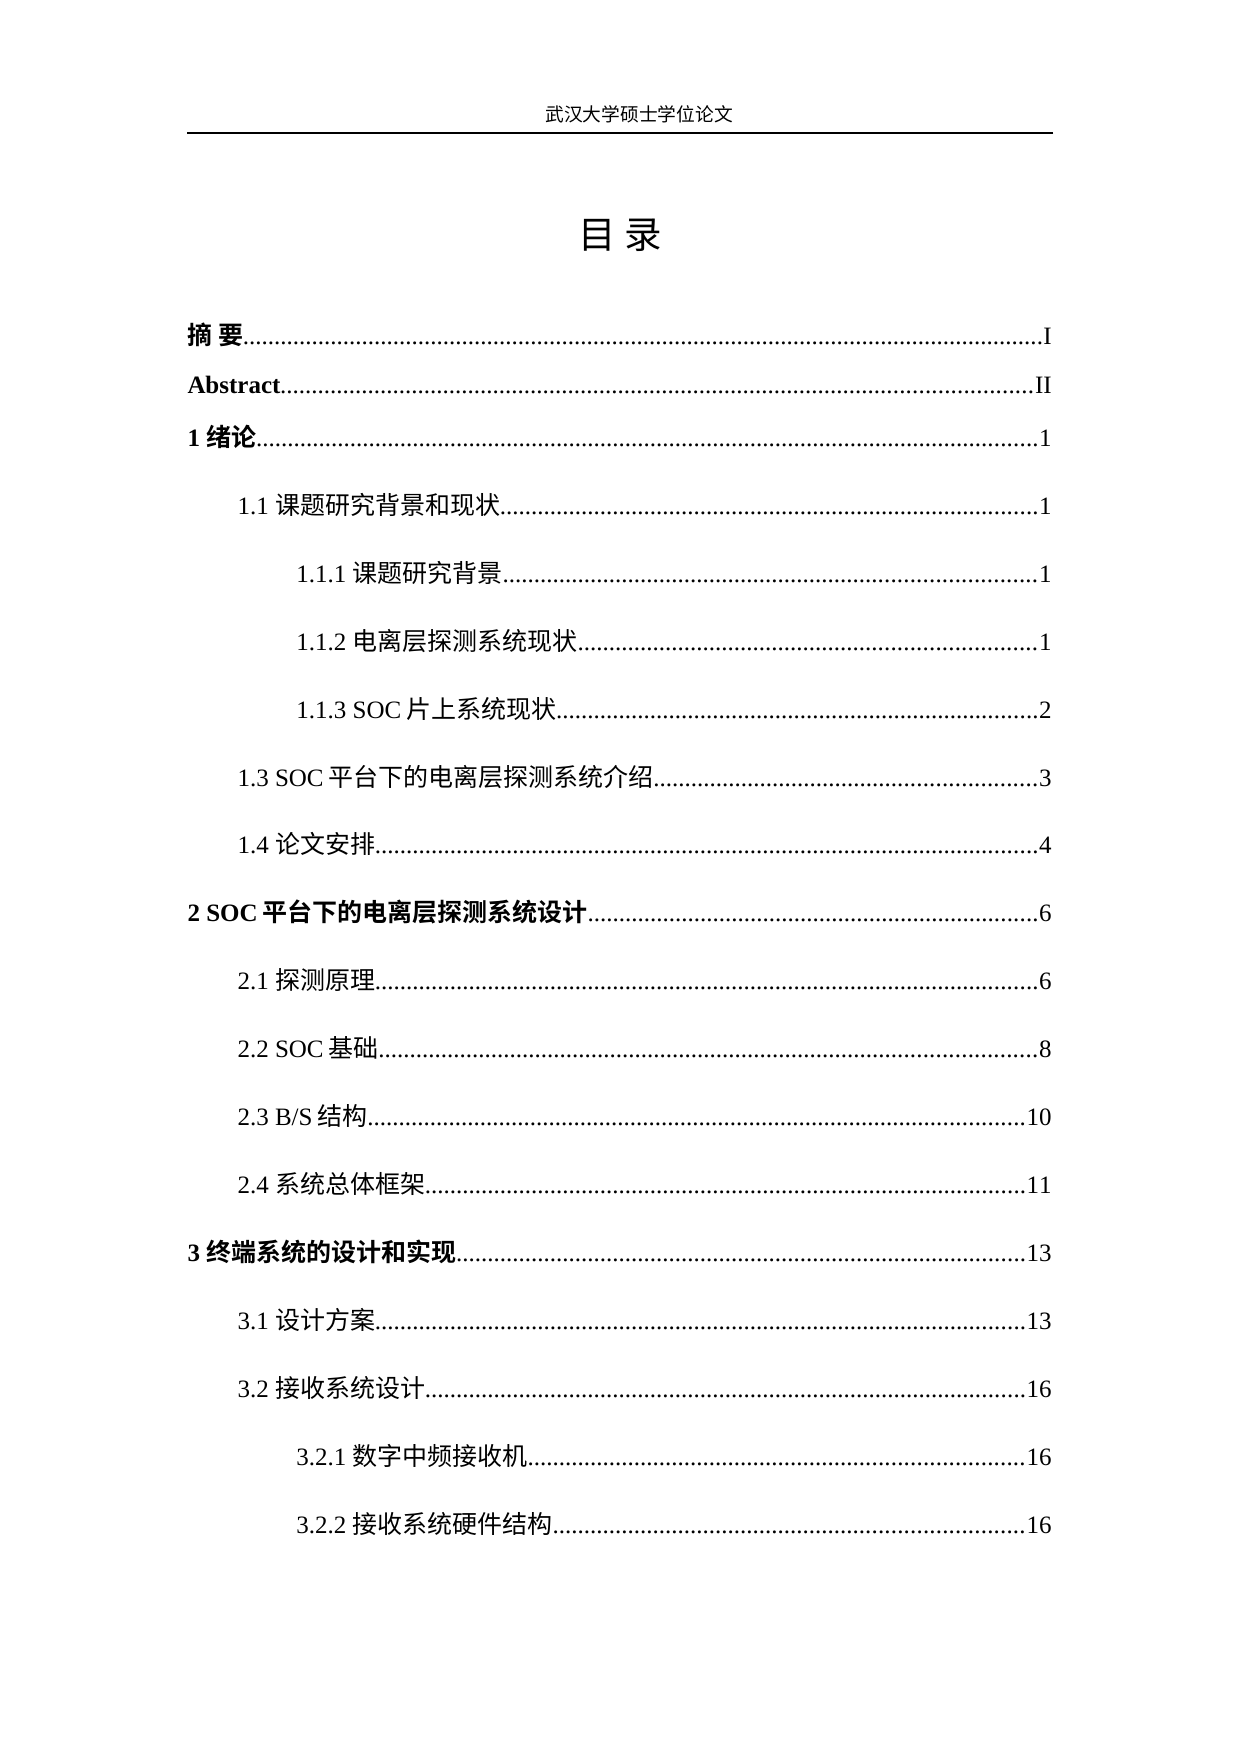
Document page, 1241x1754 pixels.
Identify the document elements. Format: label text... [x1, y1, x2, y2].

text 2.1 探测原理 6 [187, 945, 1053, 1013]
text 1.1 课题研究背景和现状 1 [187, 469, 1053, 537]
text 1.1.3 SOC片上系统现状 2 [246, 673, 1053, 741]
text 1.3 SOC平台下的电离层探测系统介绍 3 [187, 741, 1053, 809]
text 3.1 设计方案 13 [187, 1284, 1053, 1352]
text 2.2 SOC基础 8 [187, 1013, 1053, 1081]
text 2 SOC平台下的电离层探测系统设计 6 [187, 877, 1053, 945]
text 1.1.1 课题研究背景 1 [246, 537, 1053, 605]
text Abstract II [187, 368, 1053, 402]
text 3.2 接收系统设计 16 [187, 1352, 1053, 1420]
text 2.3 B/S结构 10 [187, 1081, 1053, 1149]
text 3.2.1 数字中频接收机 16 [246, 1420, 1053, 1488]
text 目 录 [187, 198, 1053, 266]
text 1 绪论 1 [187, 402, 1053, 469]
text 1.1.2 电离层探测系统现状 1 [246, 605, 1053, 673]
text 1.4 论文安排 4 [187, 809, 1053, 877]
text 2.4 系统总体框架 11 [187, 1149, 1053, 1217]
text 摘 要 I [187, 300, 1053, 368]
text 3 终端系统的设计和实现 13 [187, 1217, 1053, 1284]
text 3.2.2 接收系统硬件结构 16 [246, 1488, 1053, 1556]
